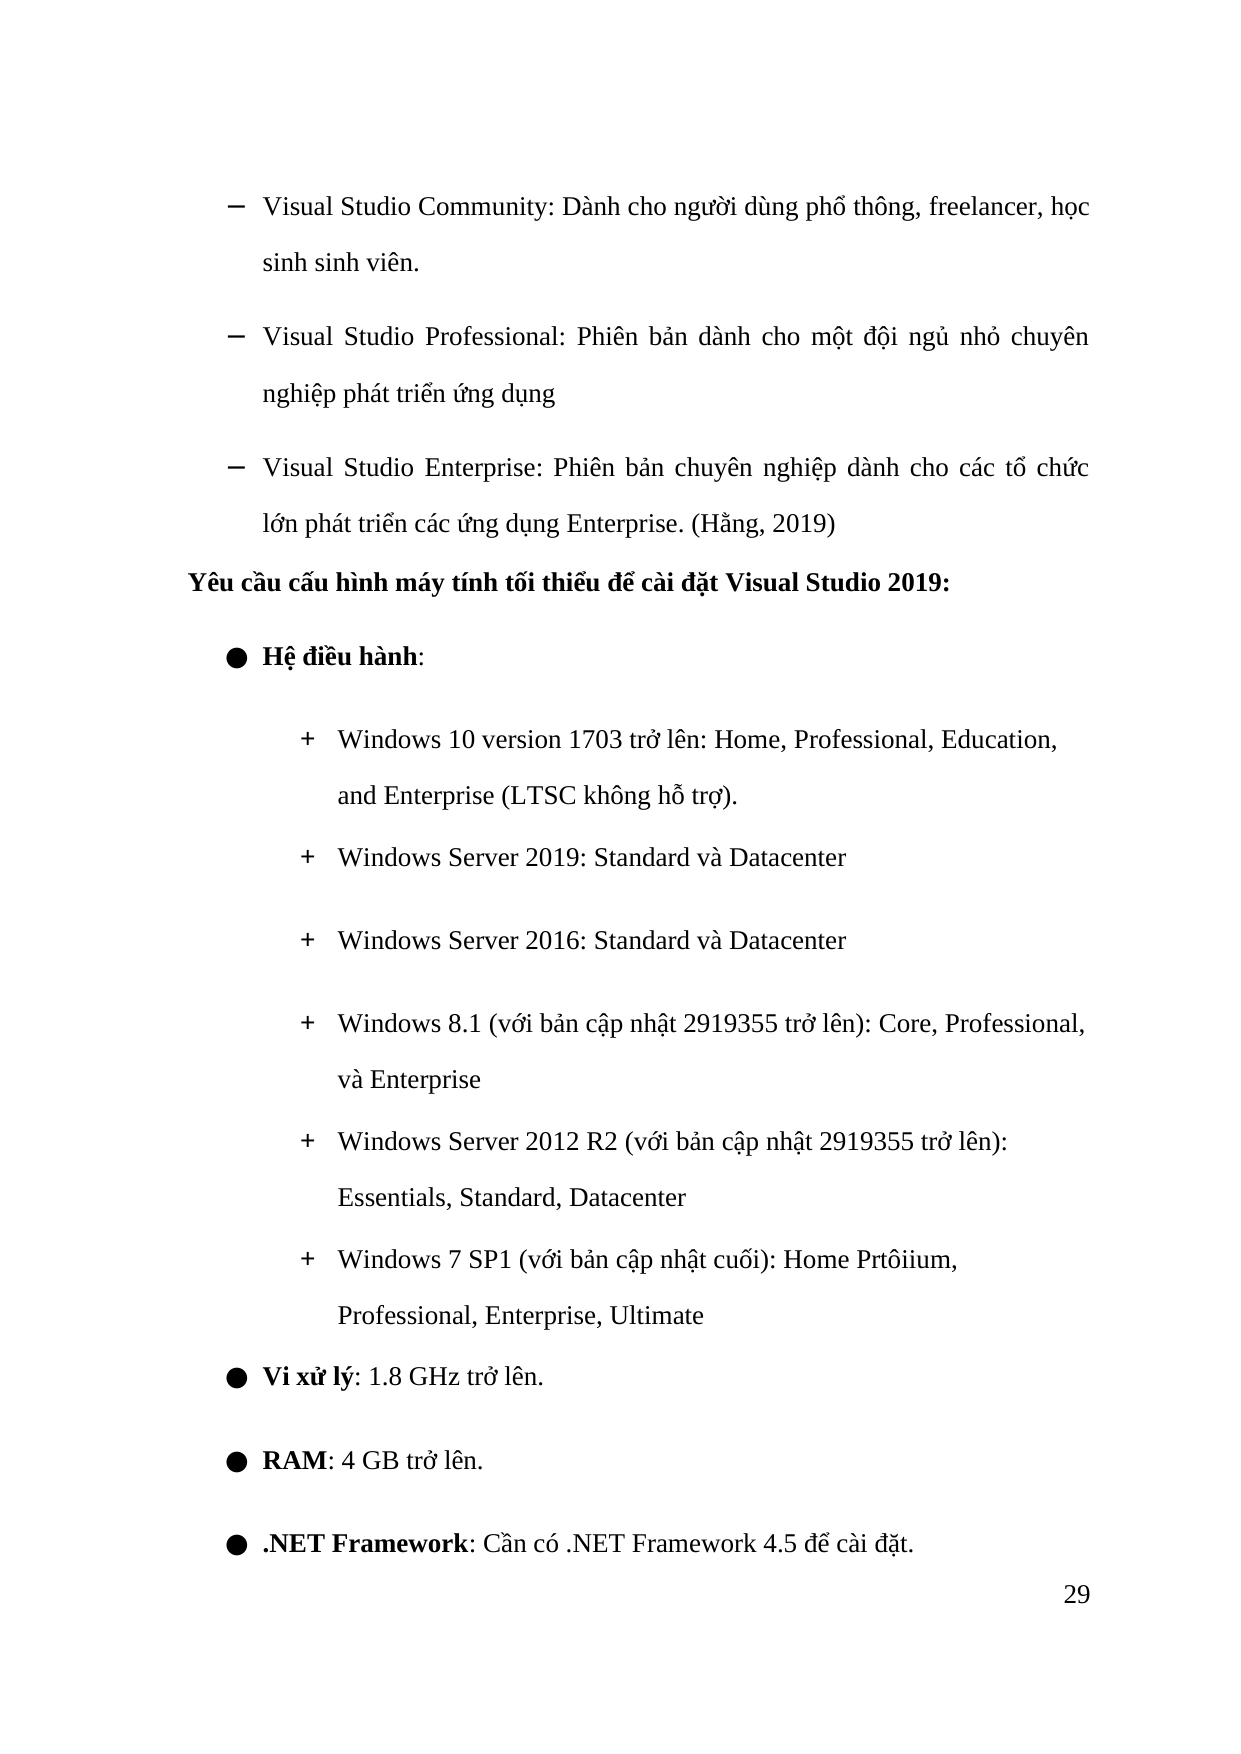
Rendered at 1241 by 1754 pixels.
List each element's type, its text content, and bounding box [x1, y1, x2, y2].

text Yêu cầu cấu hình máy tính tối thiểu để cài đặt Visual Studio 2019: [150, 566, 1090, 597]
list Windows Server 2012 R2 (với bản cập nhật 2919355 trở lên): Essentials, Standard, Datacenter [300, 1110, 1090, 1212]
list RAM: 4 GB trở lên. [225, 1429, 1090, 1484]
list Windows 10 version 1703 trở lên: Home, Professional, Education, and Enterprise (LTSC không hỗ trợ). [300, 708, 1090, 811]
list Visual Studio Community: Dành cho người dùng phổ thông, freelancer, học sinh sinh viên. [225, 175, 1090, 278]
list Visual Studio Enterprise: Phiên bản chuyên nghiệp dành cho các tổ chức lớn phát triển các ứng dụng Enterprise. (Hằng, 2019) [225, 436, 1090, 538]
list Hệ điều hành: [225, 625, 1090, 681]
list Windows 7 SP1 (với bản cập nhật cuối): Home Prtôiium, Professional, Enterprise, Ultimate [300, 1228, 1090, 1330]
list Vi xử lý: 1.8 GHz trở lên. [225, 1346, 1090, 1401]
list Windows Server 2019: Standard và Datacenter [300, 826, 1090, 882]
list Visual Studio Professional: Phiên bản dành cho một đội ngủ nhỏ chuyên nghiệp phát triển ứng dụng [225, 306, 1090, 408]
list Windows 8.1 (với bản cập nhật 2919355 trở lên): Core, Professional, và Enterprise [300, 993, 1090, 1095]
list .NET Framework: Cần có .NET Framework 4.5 để cài đặt. [225, 1512, 1090, 1568]
list Windows Server 2016: Standard và Datacenter [300, 909, 1090, 965]
